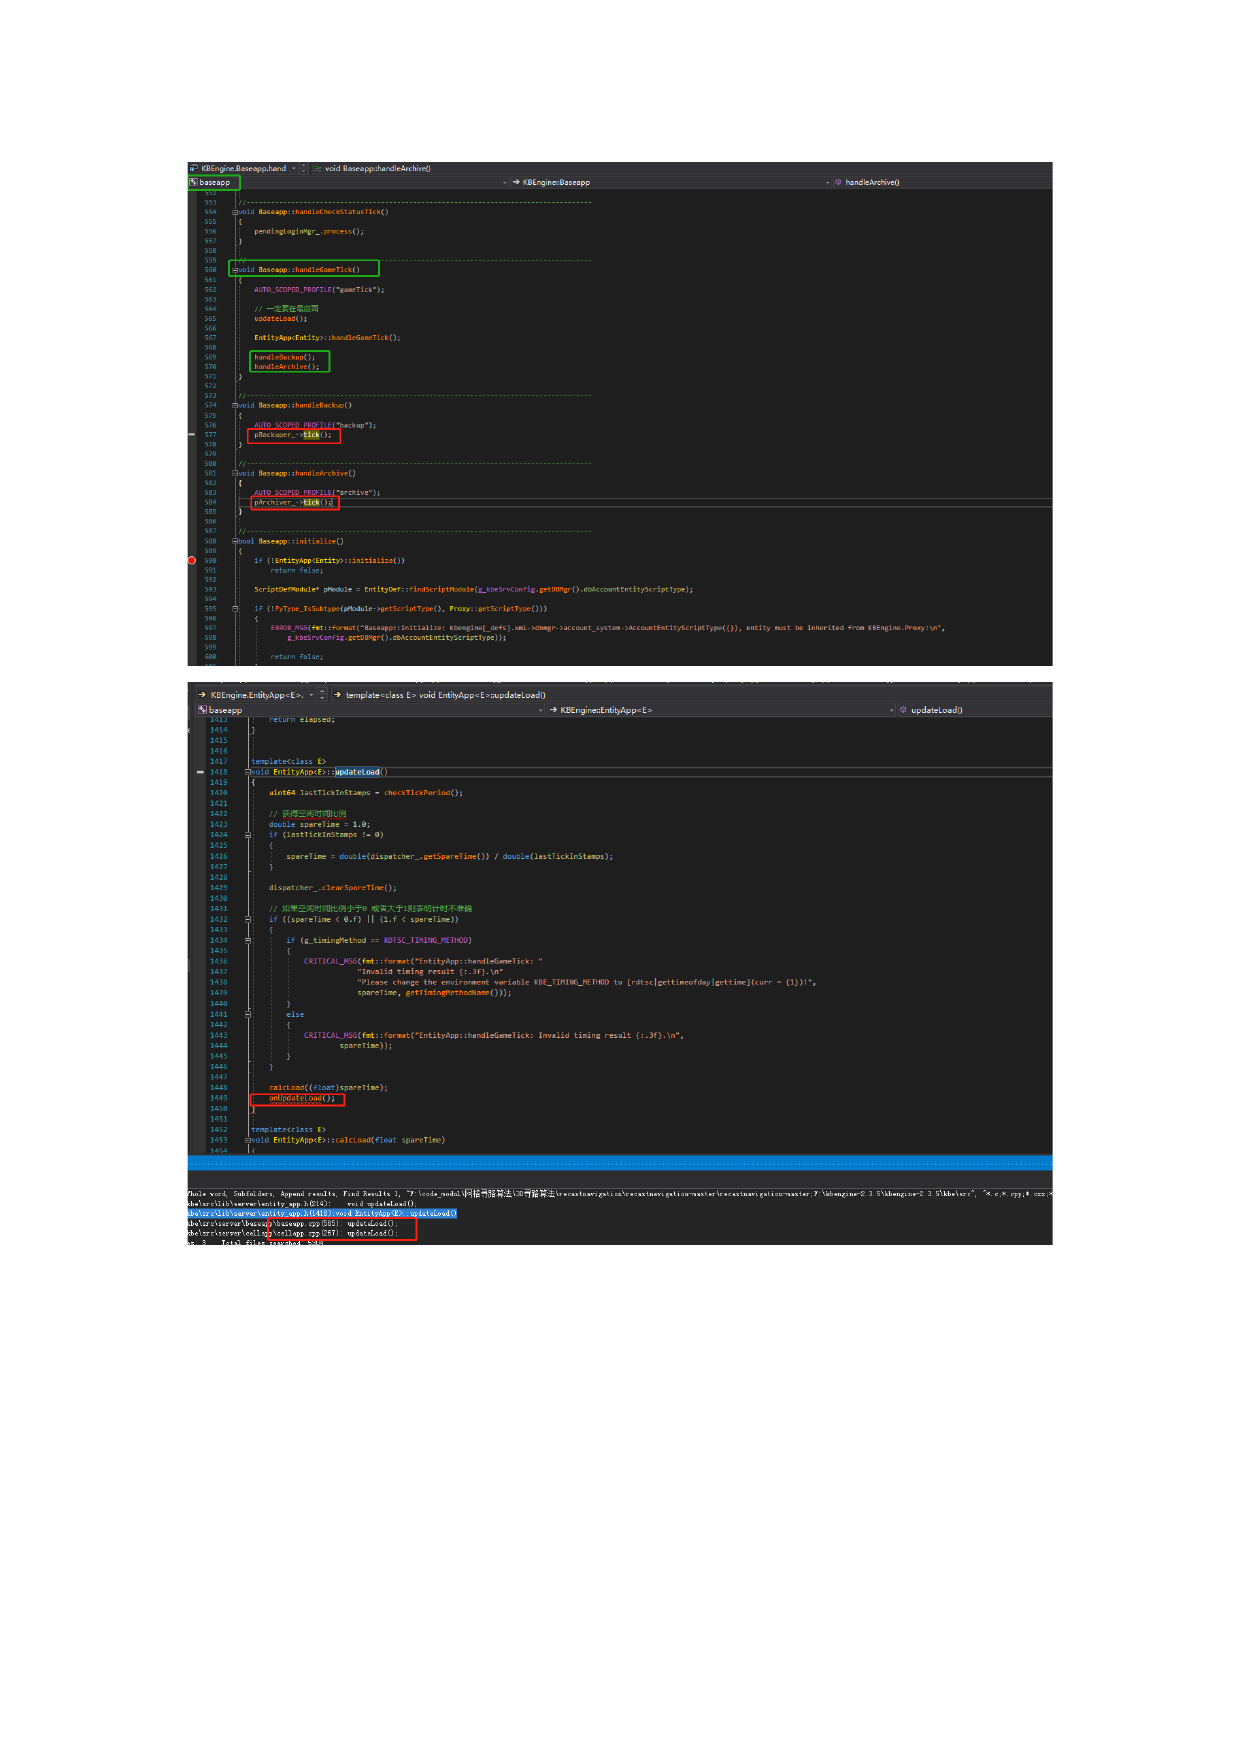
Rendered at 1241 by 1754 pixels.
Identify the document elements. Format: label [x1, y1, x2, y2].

picture [187, 162, 1053, 666]
picture [187, 682, 1053, 1245]
